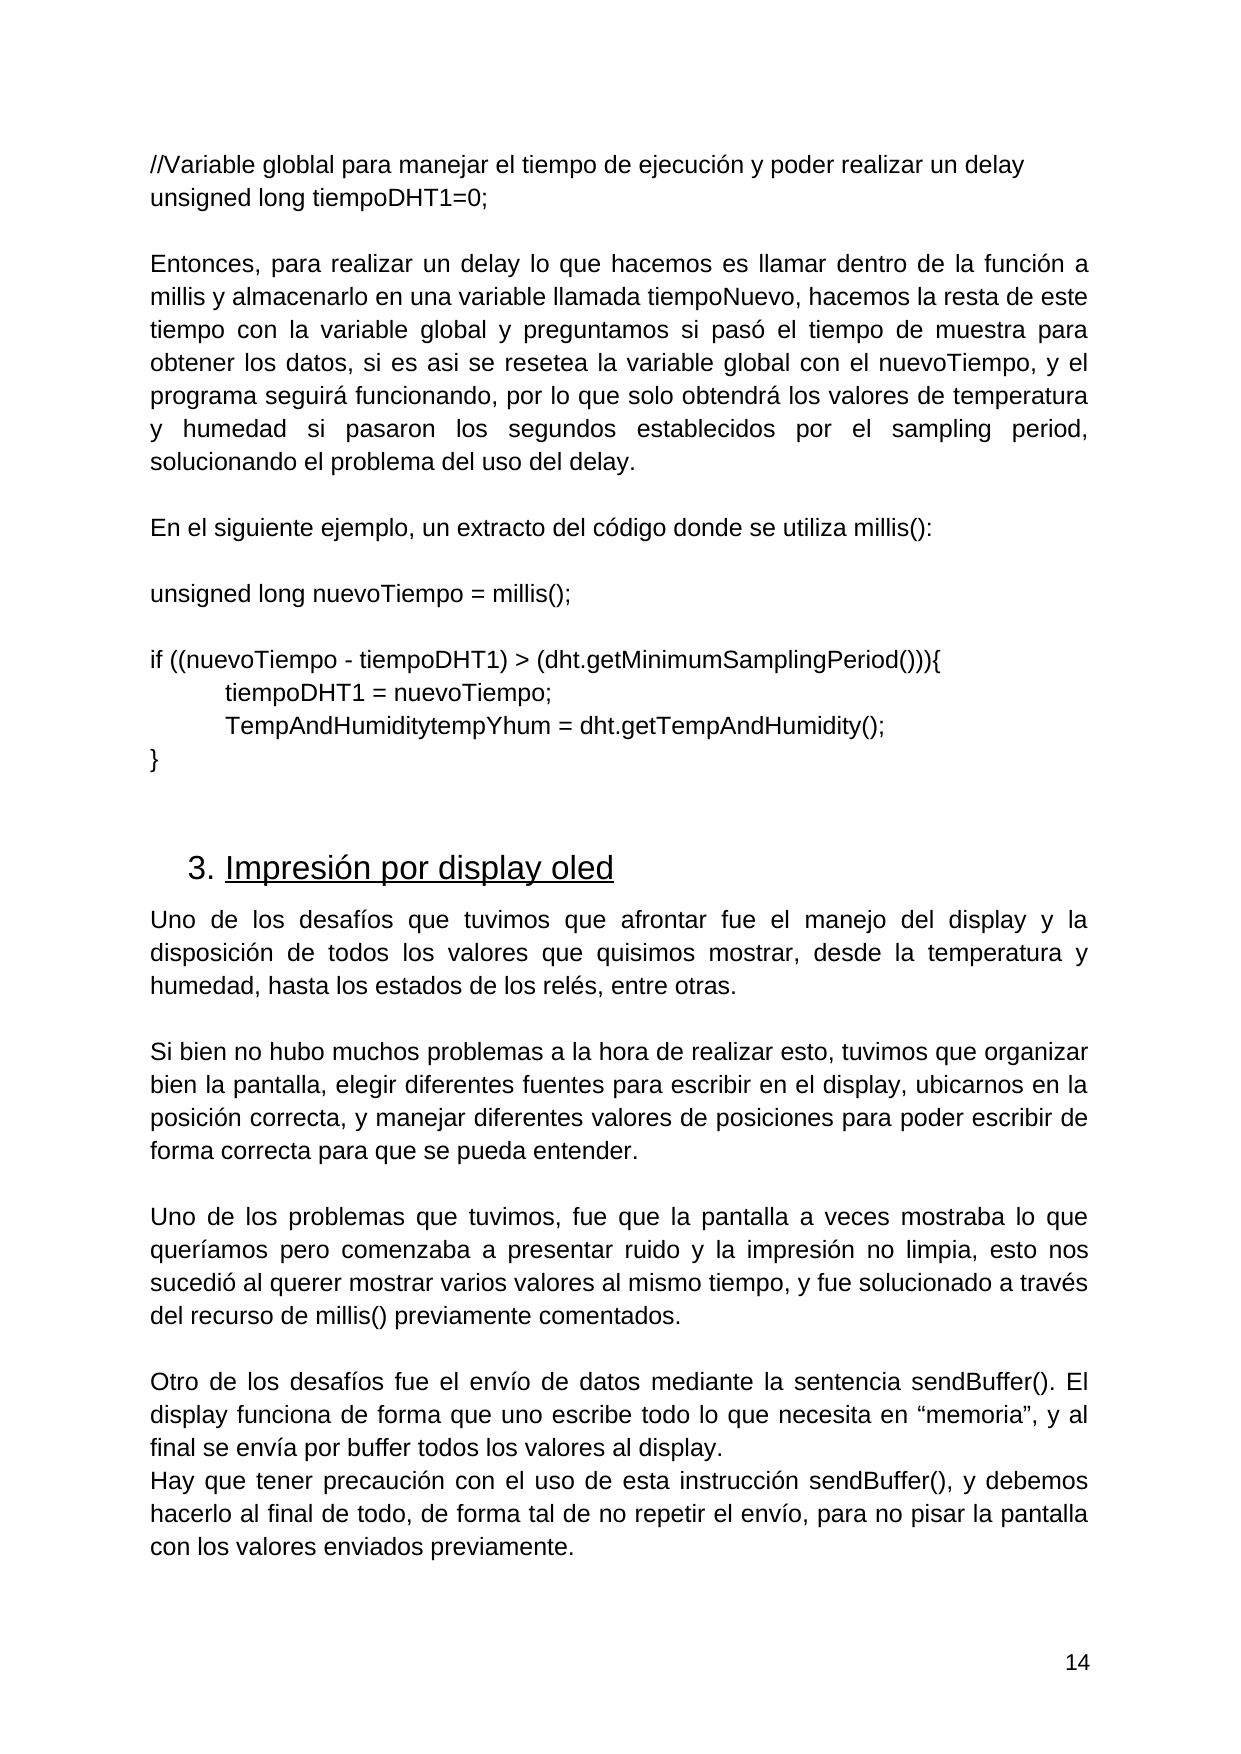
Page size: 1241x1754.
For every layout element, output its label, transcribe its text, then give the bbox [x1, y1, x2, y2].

text } [150, 744, 1090, 773]
text En el siguiente ejemplo, un extracto del código donde se utiliza millis(): [150, 513, 1090, 542]
subtitle Impresión por display oled [187, 848, 1090, 886]
text Otro de los desafíos fue el envío de datos mediante la sentencia sendBuffer(). El display funciona de forma que uno escribe todo lo que necesita en “memoria”, y al final se envía por buffer todos los valores al display. [150, 1367, 1090, 1462]
text Hay que tener precaución con el uso de esta instrucción sendBuffer(), y debemos hacerlo al final de todo, de forma tal de no repetir el envío, para no pisar la pantalla con los valores enviados previamente. [150, 1466, 1090, 1561]
text unsigned long tiempoDHT1=0; [150, 183, 1090, 212]
text Si bien no hubo muchos problemas a la hora de realizar esto, tuvimos que organizar bien la pantalla, elegir diferentes fuentes para escribir en el display, ubicarnos en la posición correcta, y manejar diferentes valores de posiciones para poder escribir de forma correcta para que se pueda entender. [150, 1037, 1090, 1164]
text TempAndHumiditytempYhum = dht.getTempAndHumidity(); [150, 711, 1090, 740]
text Uno de los desafíos que tuvimos que afrontar fue el manejo del display y la disposición de todos los valores que quisimos mostrar, desde la temperatura y humedad, hasta los estados de los relés, entre otras. [150, 904, 1090, 999]
text unsigned long nuevoTiempo = millis(); [150, 579, 1090, 608]
text if ((nuevoTiempo - tiempoDHT1) > (dht.getMinimumSamplingPeriod())){ [150, 645, 1090, 674]
text tiempoDHT1 = nuevoTiempo; [150, 678, 1090, 707]
text //Variable globlal para manejar el tiempo de ejecución y poder realizar un delay [150, 150, 1090, 179]
text Entonces, para realizar un delay lo que hacemos es llamar dentro de la función a millis y almacenarlo en una variable llamada tiempoNuevo, hacemos la resta de este tiempo con la variable global y preguntamos si pasó el tiempo de muestra para obtener los datos, si es asi se resetea la variable global con el nuevoTiempo, y el programa seguirá funcionando, por lo que solo obtendrá los valores de temperatura y humedad si pasaron los segundos establecidos por el sampling period, solucionando el problema del uso del delay. [150, 249, 1090, 476]
text Uno de los problemas que tuvimos, fue que la pantalla a veces mostraba lo que queríamos pero comenzaba a presentar ruido y la impresión no limpia, esto nos sucedió al querer mostrar varios valores al mismo tiempo, y fue solucionado a través del recurso de millis() previamente comentados. [150, 1202, 1090, 1329]
